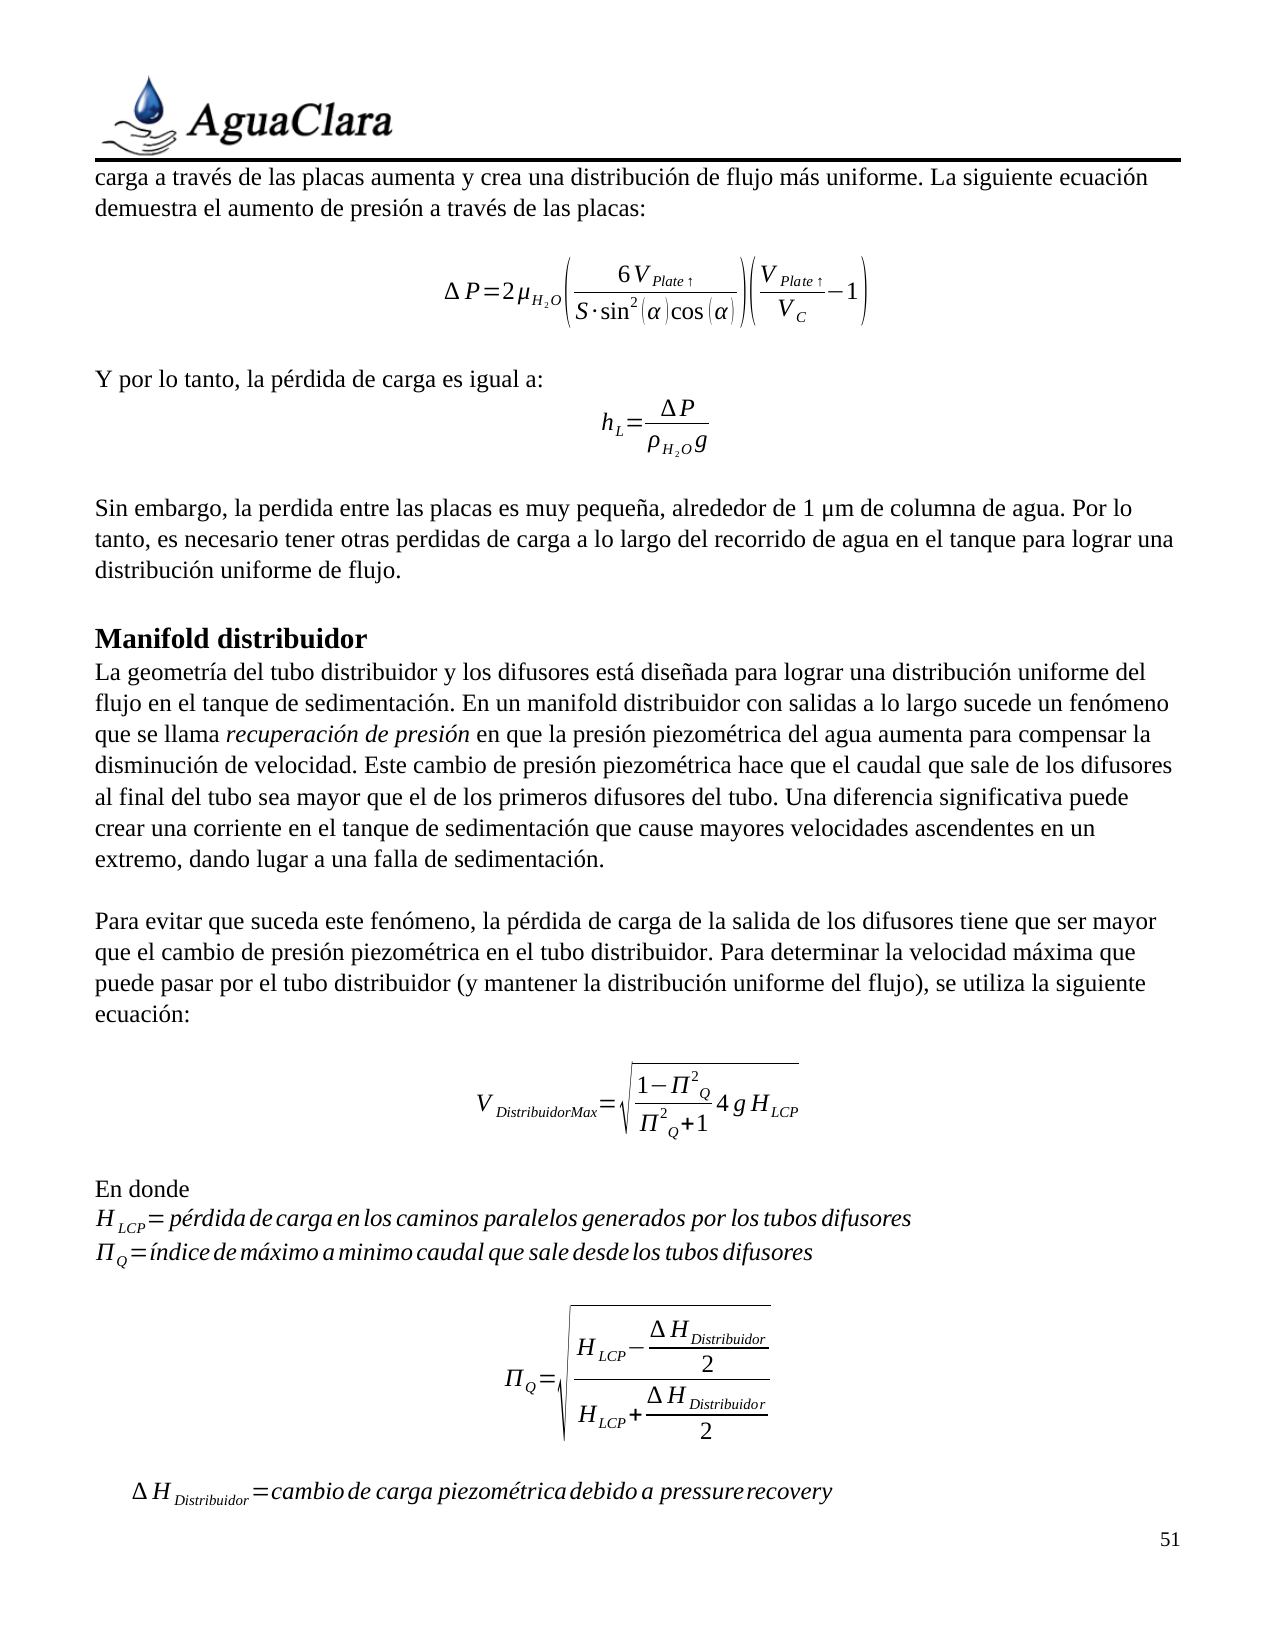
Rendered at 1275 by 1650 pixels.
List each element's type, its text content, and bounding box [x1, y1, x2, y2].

text La geometría del tubo distribuidor y los difusores está diseñada para lograr una distribución uniforme del flujo en el tanque de sedimentación. En un manifold distribuidor con salidas a lo largo sucede un fenómeno que se llama recuperación de presión en que la presión piezométrica del agua aumenta para compensar la disminución de velocidad. Este cambio de presión piezométrica hace que el caudal que sale de los difusores al final del tubo sea mayor que el de los primeros difusores del tubo. Una diferencia significativa puede crear una corriente en el tanque de sedimentación que cause mayores velocidades ascendentes en un extremo, dando lugar a una falla de sedimentación. [94, 657, 1181, 872]
text Sin embargo, la perdida entre las placas es muy pequeña, alrededor de 1 μm de columna de agua. Por lo tanto, es necesario tener otras perdidas de carga a lo largo del recorrido de agua en el tanque para lograr una distribución uniforme de flujo. [94, 493, 1181, 584]
subtitle Manifold distribuidor [94, 621, 1181, 655]
text Para evitar que suceda este fenómeno, la pérdida de carga de la salida de los difusores tiene que ser mayor que el cambio de presión piezométrica en el tubo distribuidor. Para determinar la velocidad máxima que puede pasar por el tubo distribuidor (y mantener la distribución uniforme del flujo), se utiliza la siguiente ecuación: [94, 906, 1181, 1028]
picture [94, 75, 412, 158]
text En donde [94, 1174, 1181, 1203]
text Y por lo tanto, la pérdida de carga es igual a: [94, 364, 1181, 392]
